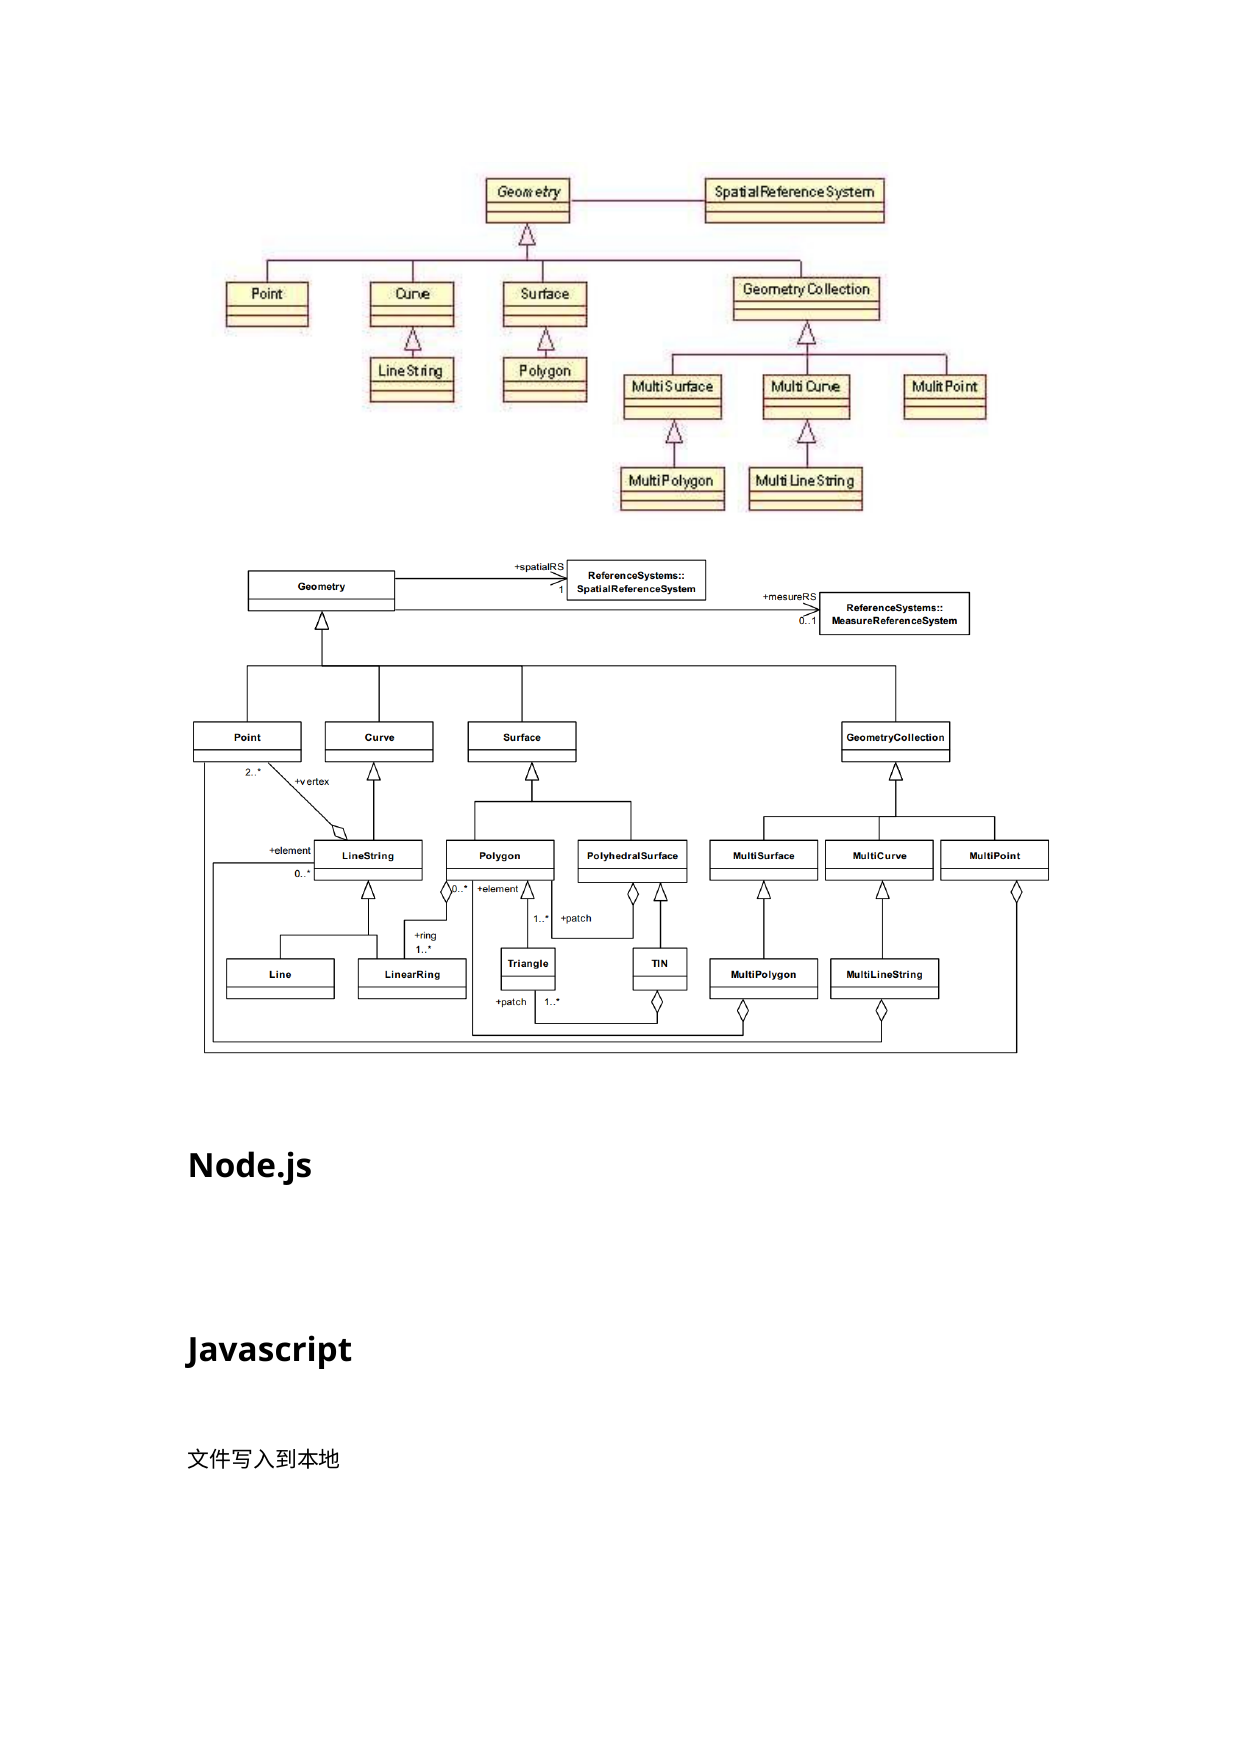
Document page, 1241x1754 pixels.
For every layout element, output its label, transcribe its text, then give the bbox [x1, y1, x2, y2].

text 文件写入到本地 [187, 1442, 1053, 1474]
picture [187, 162, 1026, 530]
subtitle Node.js [187, 1132, 1053, 1197]
subtitle Javascript [187, 1316, 1053, 1381]
picture [187, 552, 1053, 1063]
